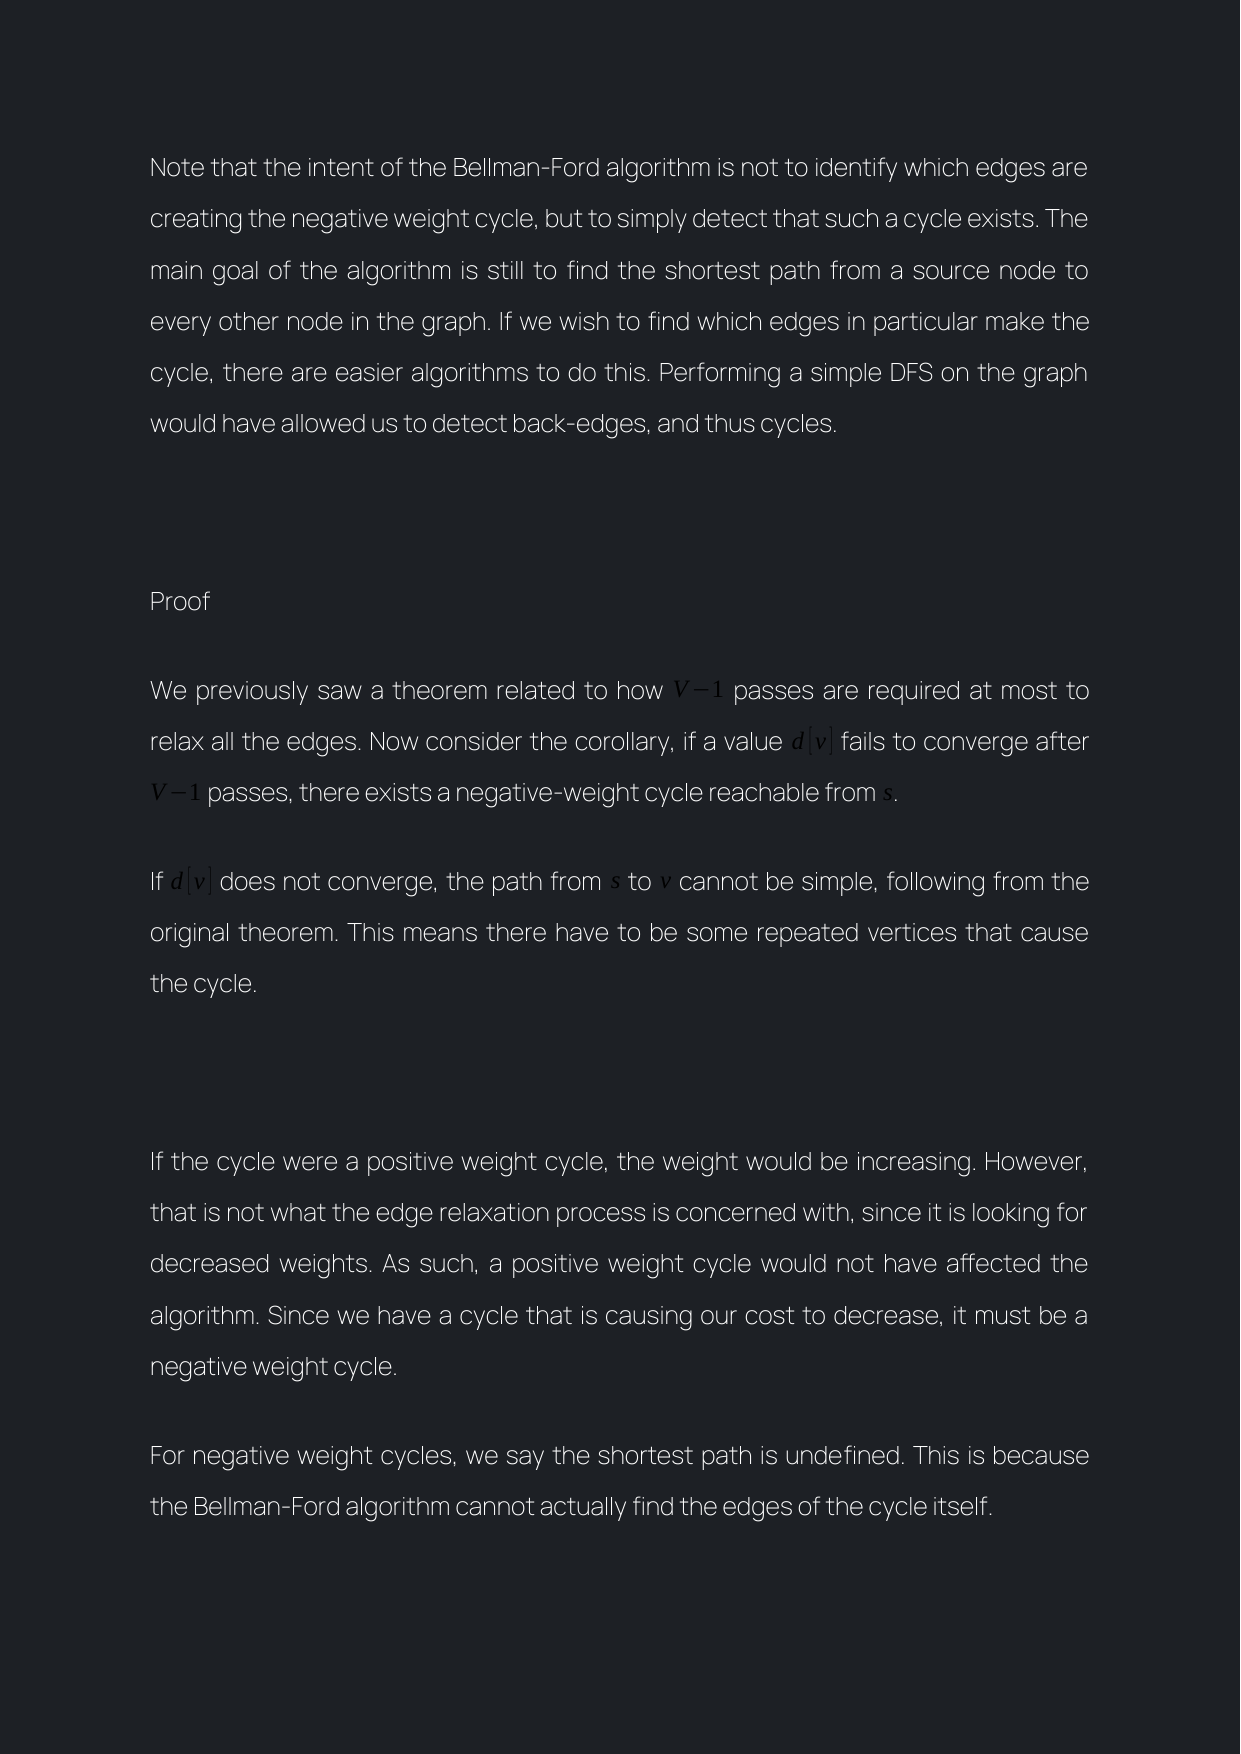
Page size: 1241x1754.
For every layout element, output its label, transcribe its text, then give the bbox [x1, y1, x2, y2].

text For negative weight cycles, we say the shortest path is undefined. This is because the Bellman-Ford algorithm cannot actually find the edges of the cycle itself. [150, 1437, 1090, 1523]
subtitle Proof [150, 584, 1090, 618]
text If does not converge, the path from to cannot be simple, following from the original theorem. This means there have to be some repeated vertices that cause the cycle. [150, 864, 1090, 1000]
text We previously saw a theorem related to how passes are required at most to relax all the edges. Now consider the corollary, if a value fails to converge after passes, there exists a negative-weight cycle reachable from . [150, 672, 1090, 809]
text Note that the intent of the Bellman-Ford algorithm is not to identify which edges are creating the negative weight cycle, but to simply detect that such a cycle exists. The main goal of the algorithm is still to find the shortest path from a source node to every other node in the graph. If we wish to find which edges in particular make the cycle, there are easier algorithms to do this. Performing a simple DFS on the graph would have allowed us to detect back-edges, and thus cycles. [150, 150, 1090, 440]
text If the cycle were a positive weight cycle, the weight would be increasing. However, that is not what the edge relaxation process is concerned with, since it is looking for decreased weights. As such, a positive weight cycle would not have affected the algorithm. Since we have a cycle that is causing our cost to decrease, it must be a negative weight cycle. [150, 1144, 1090, 1383]
